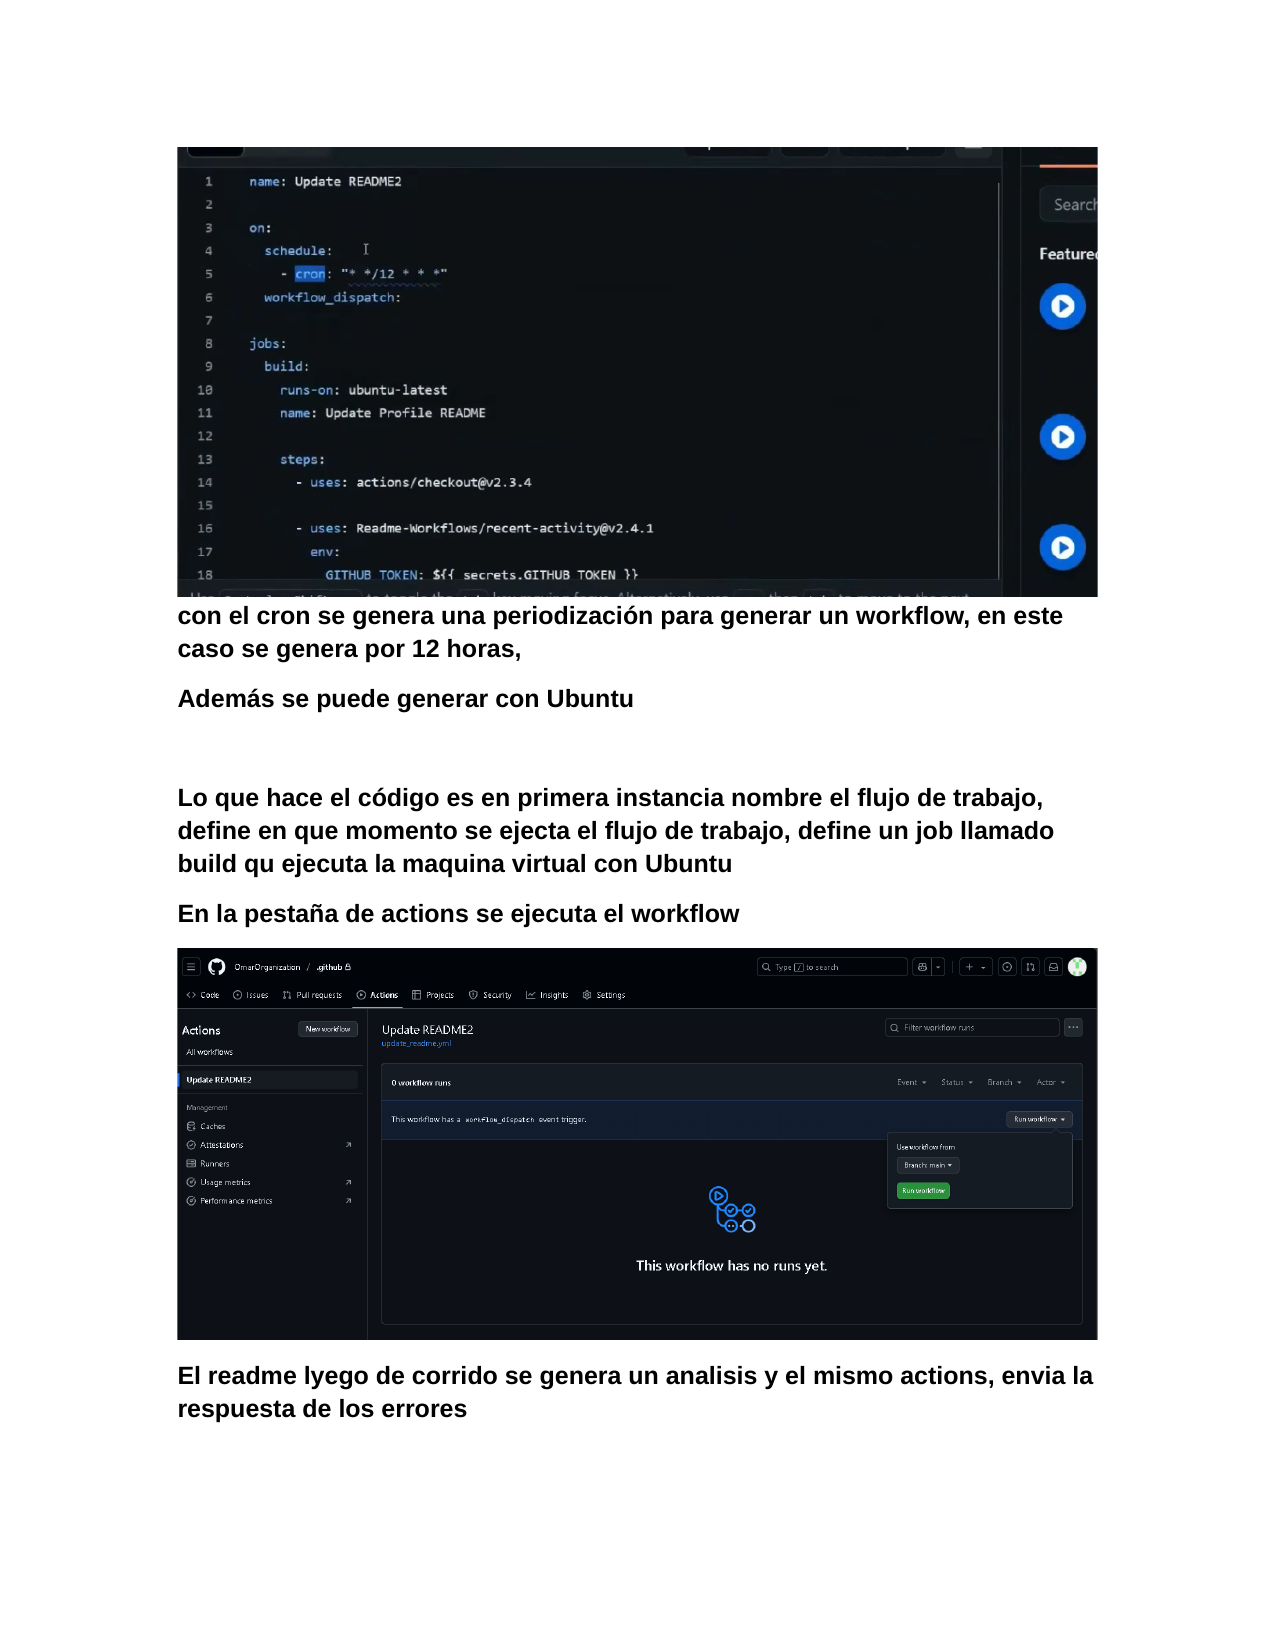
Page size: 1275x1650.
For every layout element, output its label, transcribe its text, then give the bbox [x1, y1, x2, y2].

picture [177, 147, 1098, 597]
text En la pestaña de actions se ejecuta el workflow [177, 899, 1098, 928]
text Además se puede generar con Ubuntu [177, 684, 1098, 712]
text Lo que hace el código es en primera instancia nombre el flujo de trabajo, define en que momento se ejecta el flujo de trabajo, define un job llamado build qu ejecuta la maquina virtual con Ubuntu [177, 783, 1098, 878]
text con el cron se genera una periodización para generar un workflow, en este caso se genera por 12 horas, [177, 597, 1098, 663]
picture [177, 948, 1098, 1340]
text El readme lyego de corrido se genera un analisis y el mismo actions, envia la respuesta de los errores [177, 1361, 1098, 1423]
